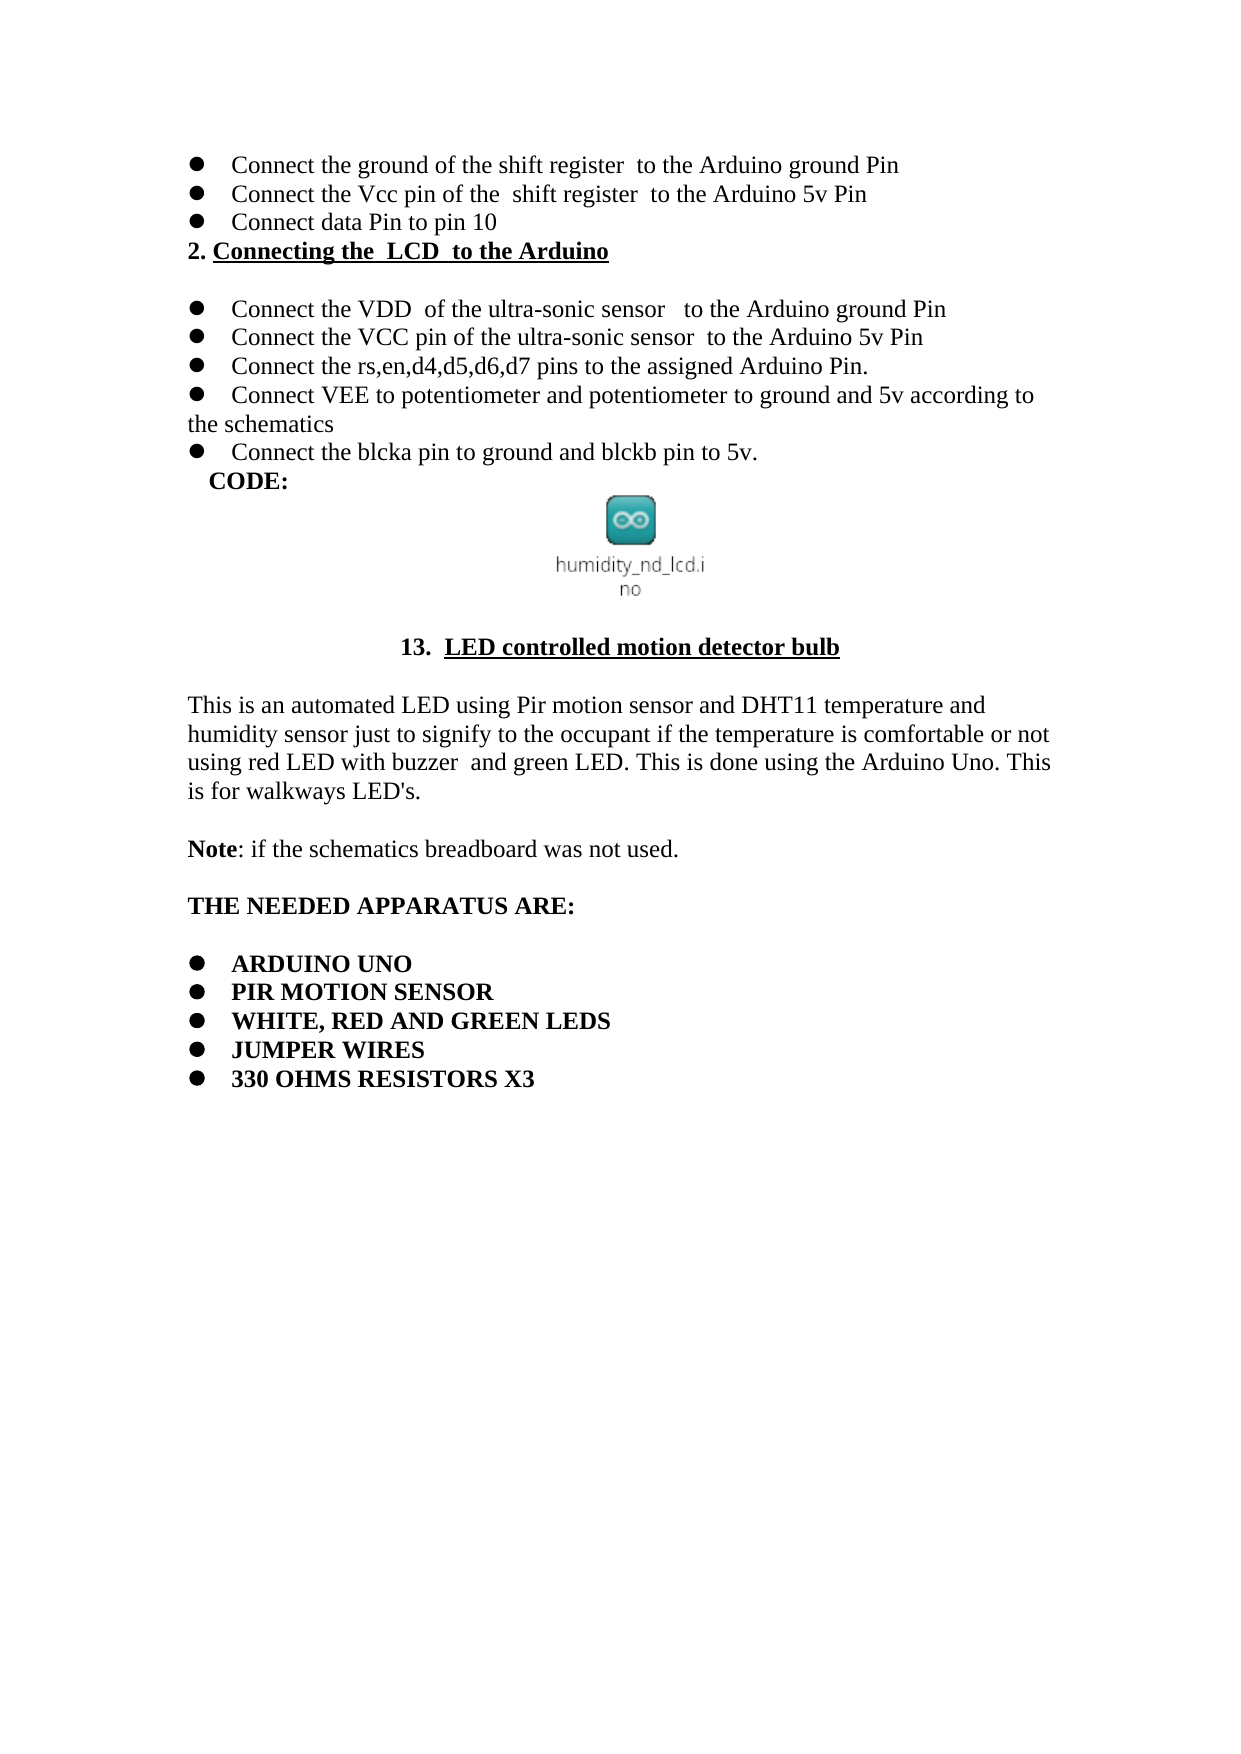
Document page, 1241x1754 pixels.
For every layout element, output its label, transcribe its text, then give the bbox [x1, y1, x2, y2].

list 330 OHMS RESISTORS X3 [187, 1064, 1053, 1092]
list JUMPER WIRES [187, 1035, 1053, 1064]
list Connect the VCC pin of the ultra-sonic sensor to the Arduino 5v Pin [187, 322, 1053, 351]
list Connect VEE to potentiometer and potentiometer to ground and 5v according to the schematics [187, 380, 1053, 437]
list Connect the VDD of the ultra-sonic sensor to the Arduino ground Pin [187, 294, 1053, 322]
list LED controlled motion detector bulb [187, 632, 1053, 661]
list Connect the rs,en,d4,d5,d6,d7 pins to the assigned Arduino Pin. [187, 351, 1053, 380]
list Connect the Vcc pin of the shift register to the Arduino 5v Pin [187, 179, 1053, 207]
list ARDUINO UNO [187, 949, 1053, 977]
list Connect the ground of the shift register to the Arduino ground Pin [187, 150, 1053, 179]
text This is an automated LED using Pir motion sensor and DHT11 temperature and humidity sensor just to signify to the occupant if the temperature is comfortable or not using red LED with buzzer and green LED. This is done using the Arduino Uno. This is for walkways LED's. [187, 690, 1053, 805]
list PIR MOTION SENSOR [187, 977, 1053, 1006]
list WHITE, RED AND GREEN LEDS [187, 1006, 1053, 1035]
text THE NEEDED APPARATUS ARE: [187, 891, 1053, 920]
list Connecting the LCD to the Arduino [187, 236, 1053, 265]
list Connect the blcka pin to ground and blckb pin to 5v. [187, 437, 1053, 466]
list CODE: [208, 466, 1053, 495]
text Note: if the schematics breadboard was not used. [187, 834, 1053, 862]
list Connect data Pin to pin 10 [187, 207, 1053, 236]
